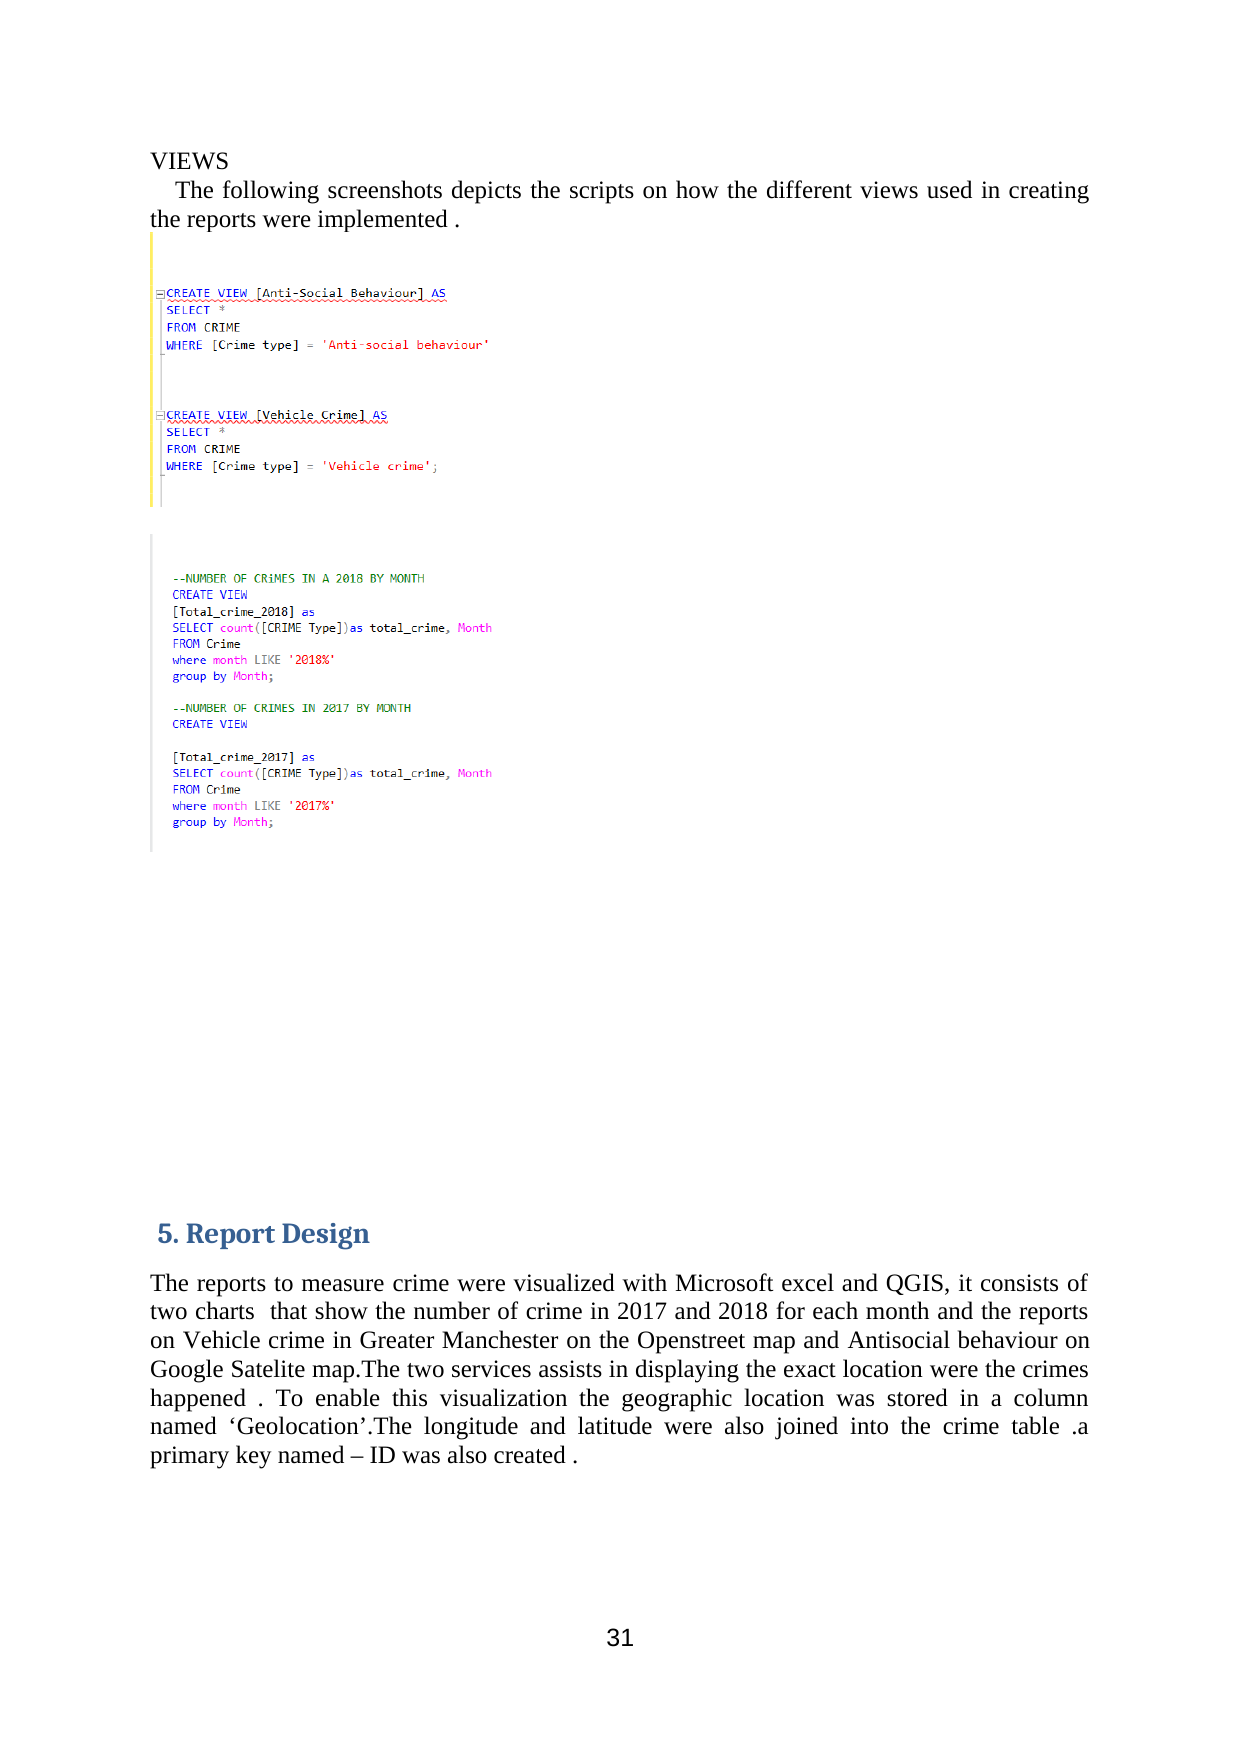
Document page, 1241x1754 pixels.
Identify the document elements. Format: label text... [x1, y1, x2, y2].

subtitle 5. Report Design [150, 1217, 1090, 1250]
picture [150, 232, 944, 507]
picture [150, 534, 959, 852]
text VIEWS [150, 146, 1090, 175]
text The reports to measure crime were visualized with Microsoft excel and QGIS, it consists of two charts that show the number of crime in 2017 and 2018 for each month and the reports on Vehicle crime in Greater Manchester on the Openstreet map and Antisocial behaviour on Google Satelite map.The two services assists in displaying the exact location were the crimes happened . To enable this visualization the geographic location was stored in a column named ‘Geolocation’.The longitude and latitude were also joined into the crime table .a primary key named – ID was also created . [150, 1268, 1090, 1469]
text The following screenshots depicts the scripts on how the different views used in creating the reports were implemented . [150, 175, 1090, 232]
